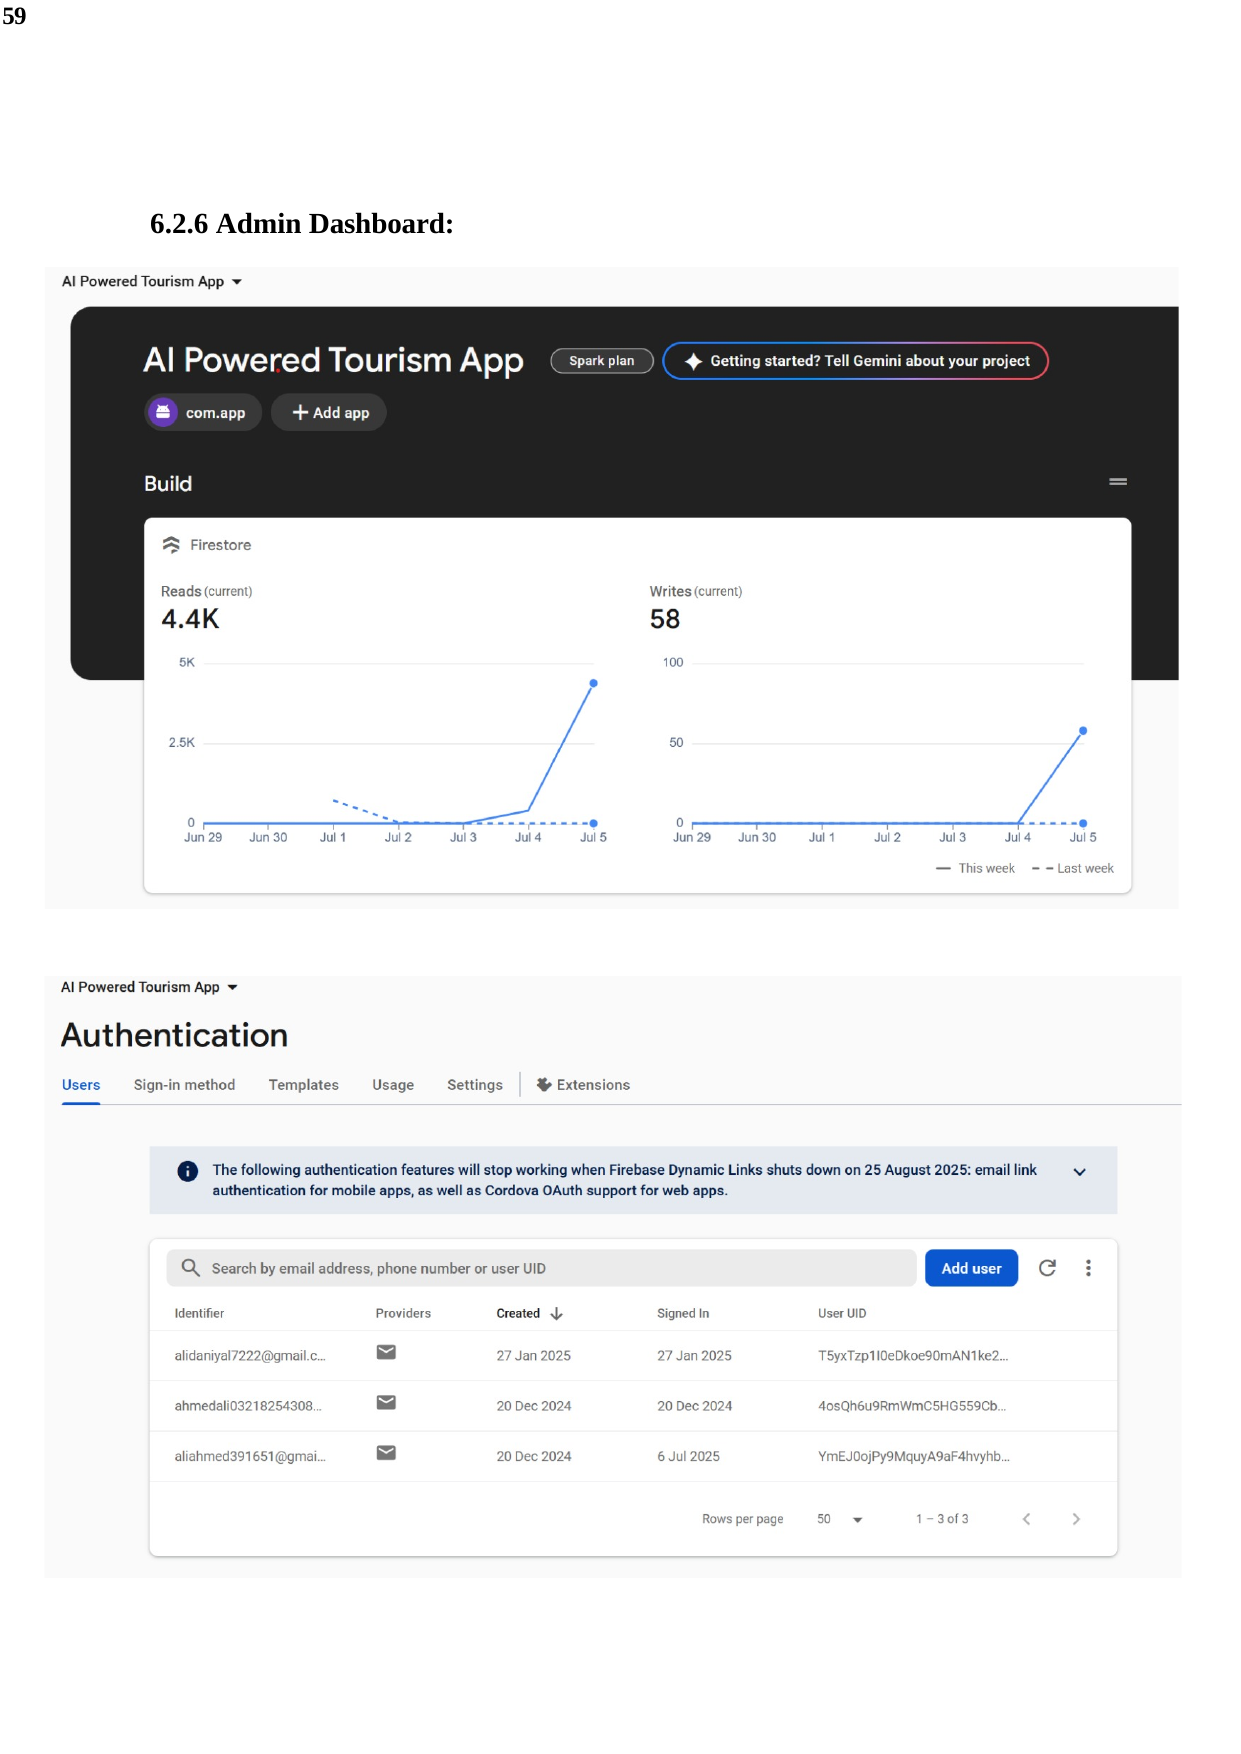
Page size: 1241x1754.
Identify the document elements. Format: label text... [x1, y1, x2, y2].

list Admin Dashboard: [150, 206, 1181, 240]
picture [44, 976, 1182, 1578]
picture [44, 267, 1178, 908]
